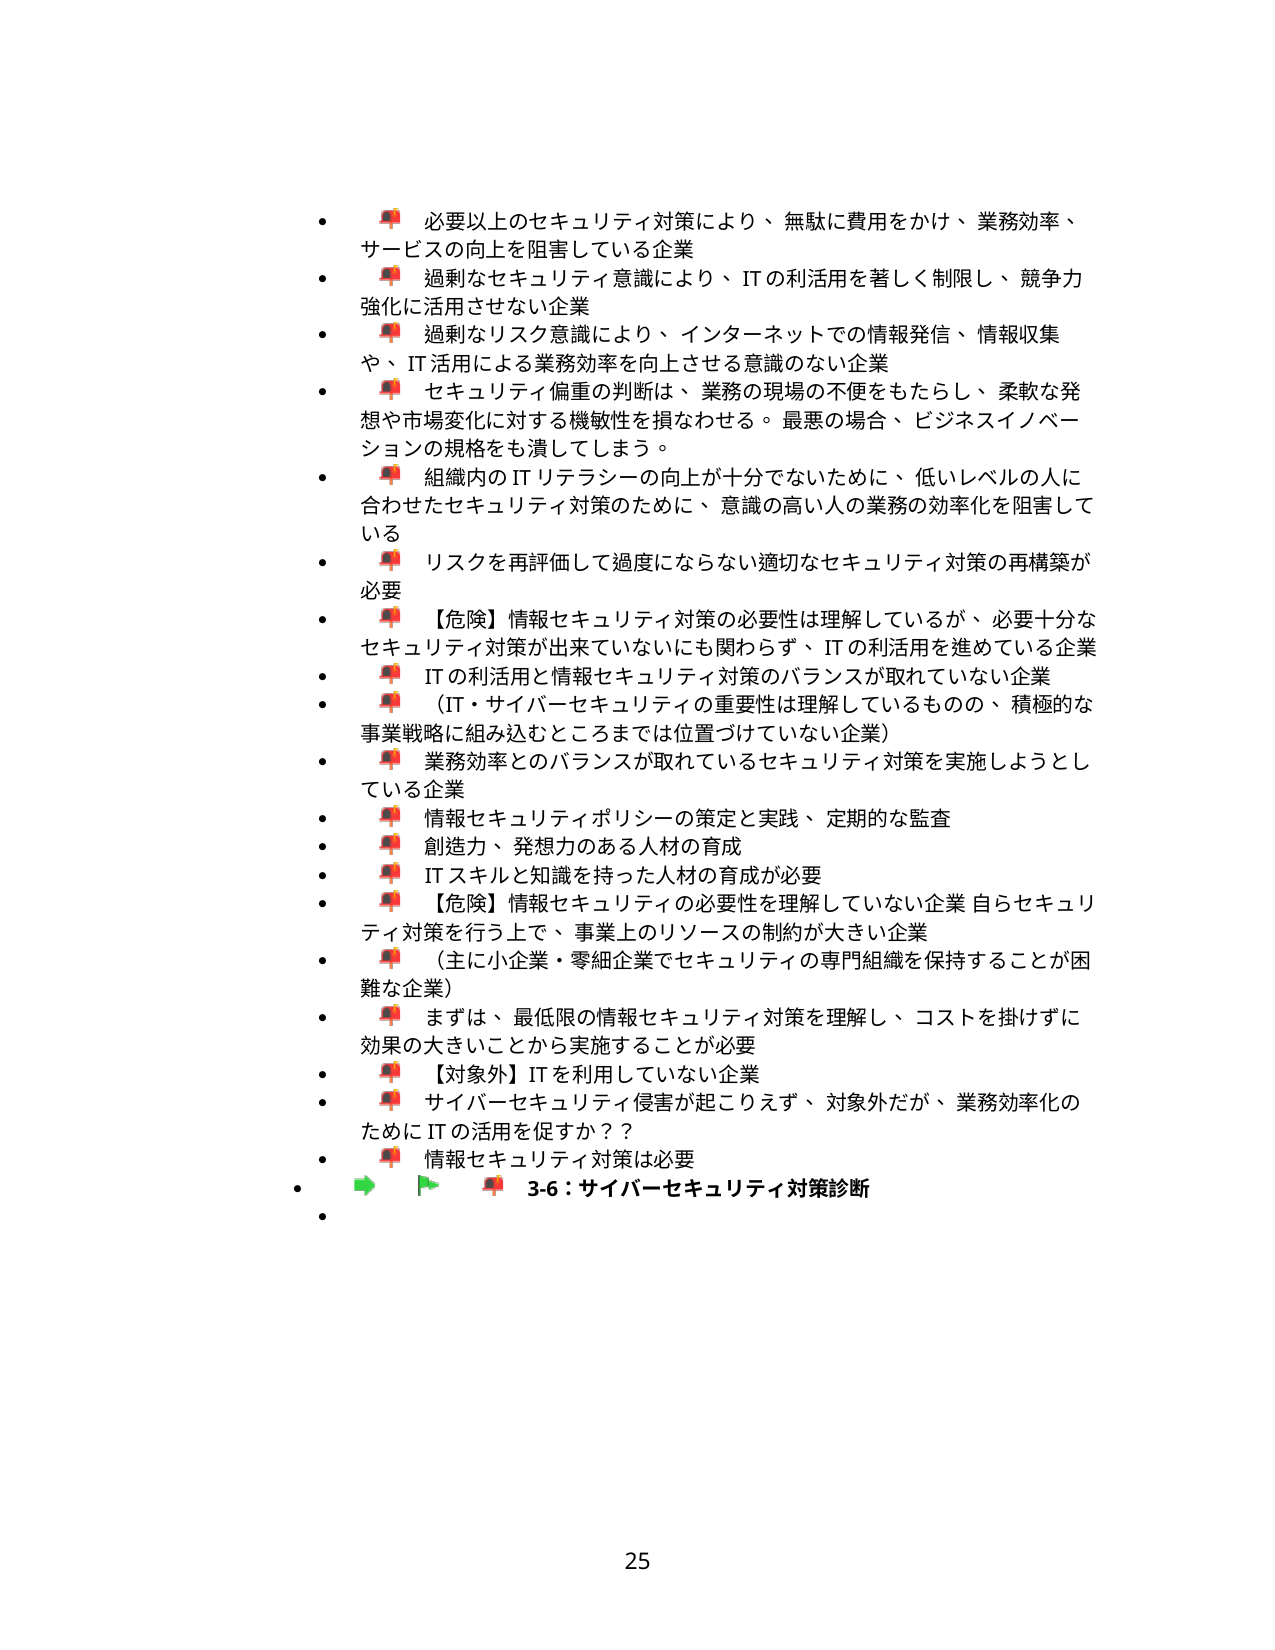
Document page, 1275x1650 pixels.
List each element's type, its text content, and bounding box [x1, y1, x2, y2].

list ITの利活用と情報セキュリティ対策のバランスが取れていない企業 [319, 662, 1098, 690]
list （主に小企業・零細企業でセキュリティの専門組織を保持することが困難な企業） [319, 946, 1098, 1003]
list 過剰なセキュリティ意識により、 ITの利活用を著しく制限し、 競争力強化に活用させない企業 [319, 264, 1098, 321]
list 【危険】情報セキュリティ対策の必要性は理解しているが、 必要十分なセキュリティ対策が出来ていないにも関わらず、 ITの利活用を進めている企業 [319, 605, 1098, 662]
list セキュリティ偏重の判断は、 業務の現場の不便をもたらし、 柔軟な発想や市場変化に対する機敏性を損なわせる。 最悪の場合、 ビジネスイノベーションの規格をも潰してしまう。 [319, 377, 1098, 463]
picture [354, 1175, 376, 1196]
list リスクを再評価して過度にならない適切なセキュリティ対策の再構築が必要 [319, 548, 1098, 605]
picture [482, 1175, 504, 1196]
list 情報セキュリティ対策は必要 [319, 1145, 1098, 1174]
picture [379, 805, 401, 827]
picture [379, 1061, 401, 1083]
list 創造力、 発想力のある人材の育成 [319, 832, 1098, 861]
picture [379, 606, 401, 628]
list 業務効率とのバランスが取れているセキュリティ対策を実施しようとしている企業 [319, 747, 1098, 804]
picture [379, 464, 401, 485]
picture [379, 663, 401, 684]
picture [379, 1146, 401, 1168]
picture [379, 748, 401, 770]
picture [379, 208, 401, 229]
picture [379, 947, 401, 969]
list 組織内のITリテラシーの向上が十分でないために、 低いレベルの人に合わせたセキュリティ対策のために、 意識の高い人の業務の効率化を阻害している [319, 463, 1098, 548]
picture [379, 1089, 401, 1111]
list 3-6：サイバーセキュリティ対策診断 [294, 1174, 1098, 1202]
picture [379, 265, 401, 286]
picture [379, 1004, 401, 1026]
picture [379, 862, 401, 884]
list 情報セキュリティポリシーの策定と実践、 定期的な監査 [319, 804, 1098, 832]
list （IT・サイバーセキュリティの重要性は理解しているものの、 積極的な事業戦略に組み込むところまでは位置づけていない企業） [319, 690, 1098, 747]
picture [379, 691, 401, 713]
picture [379, 378, 401, 400]
list 【危険】情報セキュリティの必要性を理解していない企業 自らセキュリティ対策を行う上で、 事業上のリソースの制約が大きい企業 [319, 889, 1098, 946]
list サイバーセキュリティ侵害が起こりえず、 対象外だが、 業務効率化のためにITの活用を促すか？？ [319, 1088, 1098, 1145]
picture [379, 322, 401, 343]
picture [418, 1175, 440, 1196]
list まずは、 最低限の情報セキュリティ対策を理解し、 コストを掛けずに効果の大きいことから実施することが必要 [319, 1003, 1098, 1060]
picture [379, 549, 401, 571]
list ITスキルと知識を持った人材の育成が必要 [319, 861, 1098, 889]
list 過剰なリスク意識により、 インターネットでの情報発信、 情報収集や、 IT活用による業務効率を向上させる意識のない企業 [319, 321, 1098, 377]
list 必要以上のセキュリティ対策により、 無駄に費用をかけ、 業務効率、 サービスの向上を阻害している企業 [319, 207, 1098, 264]
list 【対象外】ITを利用していない企業 [319, 1060, 1098, 1088]
picture [379, 833, 401, 855]
picture [379, 890, 401, 912]
